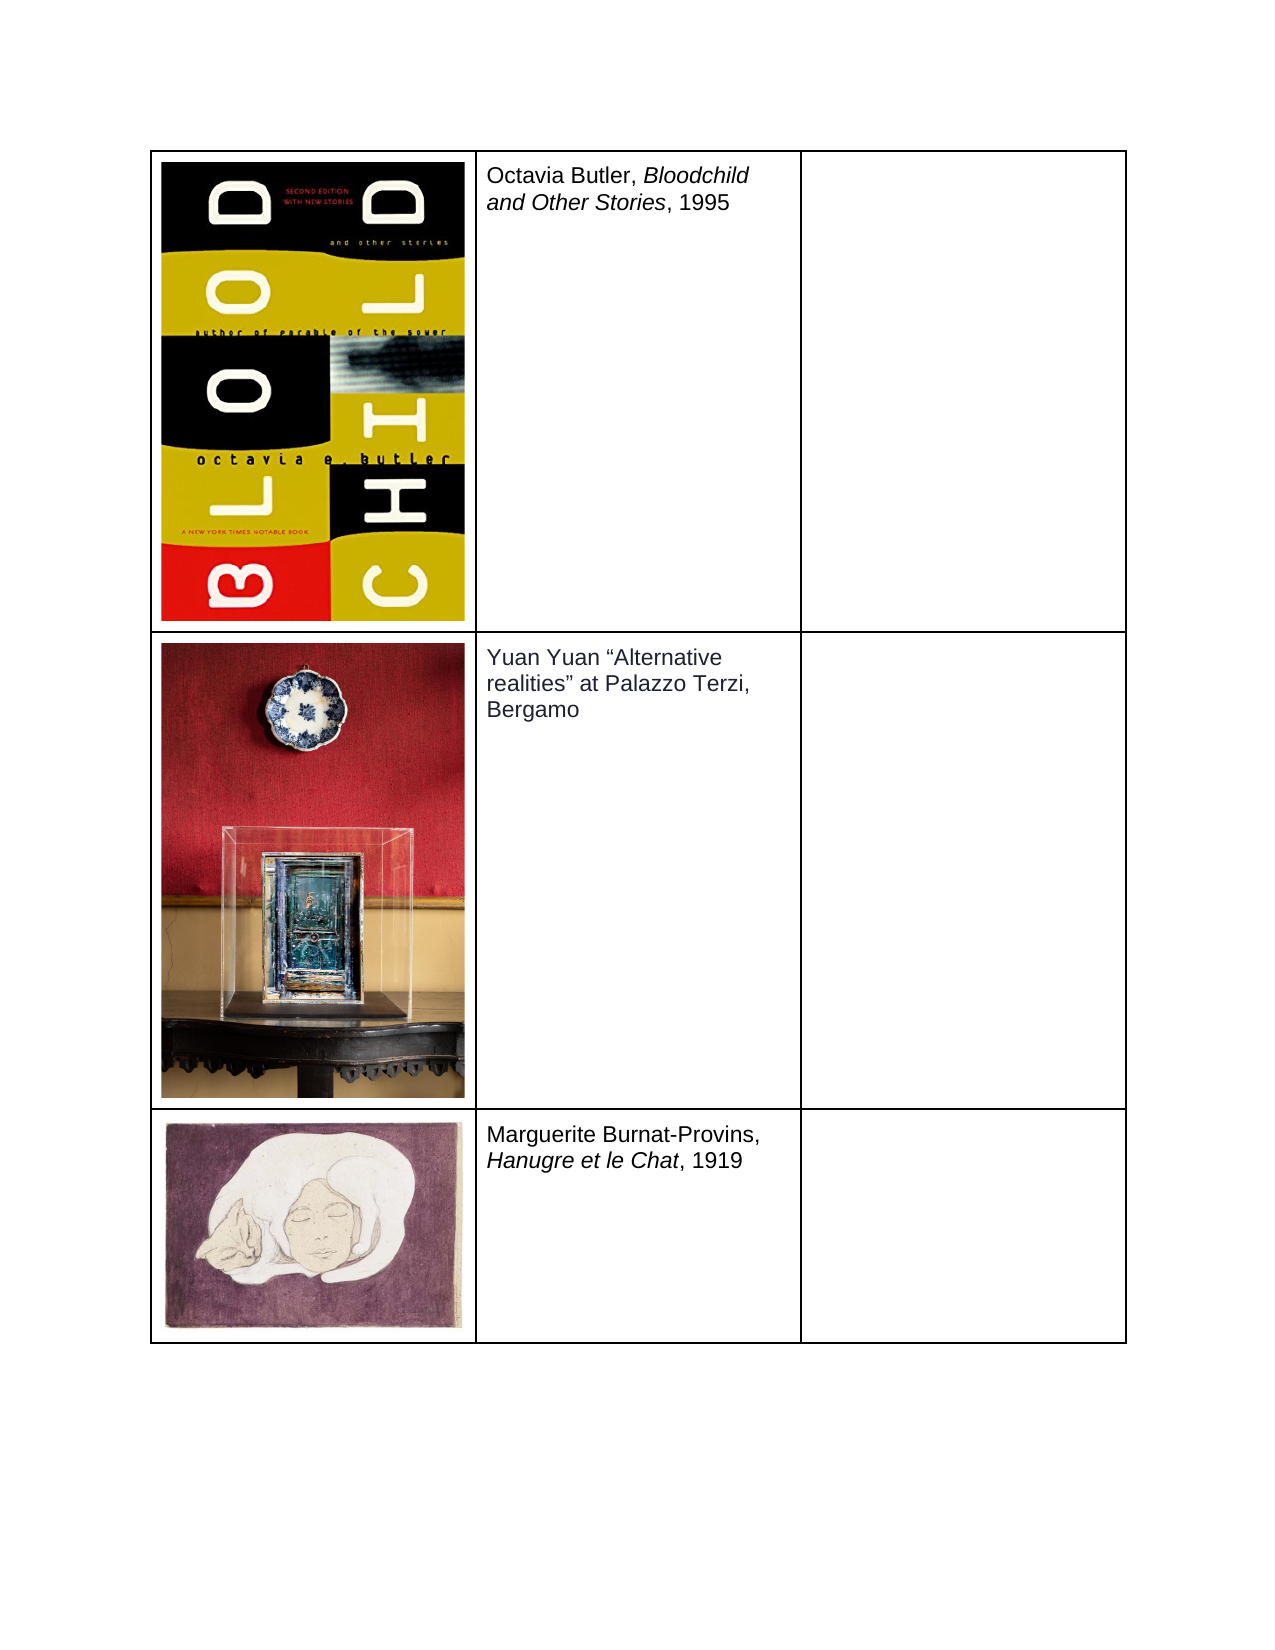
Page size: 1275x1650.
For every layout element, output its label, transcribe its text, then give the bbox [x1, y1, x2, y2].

picture [161, 643, 465, 1098]
table_cell Yuan Yuan “Alternative realities” at Palazzo Terzi, Bergamo [477, 633, 800, 1108]
table_cell [152, 1110, 475, 1342]
table_cell Octavia Butler, Bloodchild and Other Stories, 1995 [477, 152, 800, 631]
picture [161, 1120, 465, 1332]
table_cell [802, 633, 1125, 1108]
table_cell Marguerite Burnat-Provins, Hanugre et le Chat, 1919 [477, 1110, 800, 1342]
table_cell [802, 1110, 1125, 1342]
picture [161, 162, 465, 621]
table_cell [152, 633, 475, 1108]
table_cell [152, 152, 475, 631]
table_cell [802, 152, 1125, 631]
